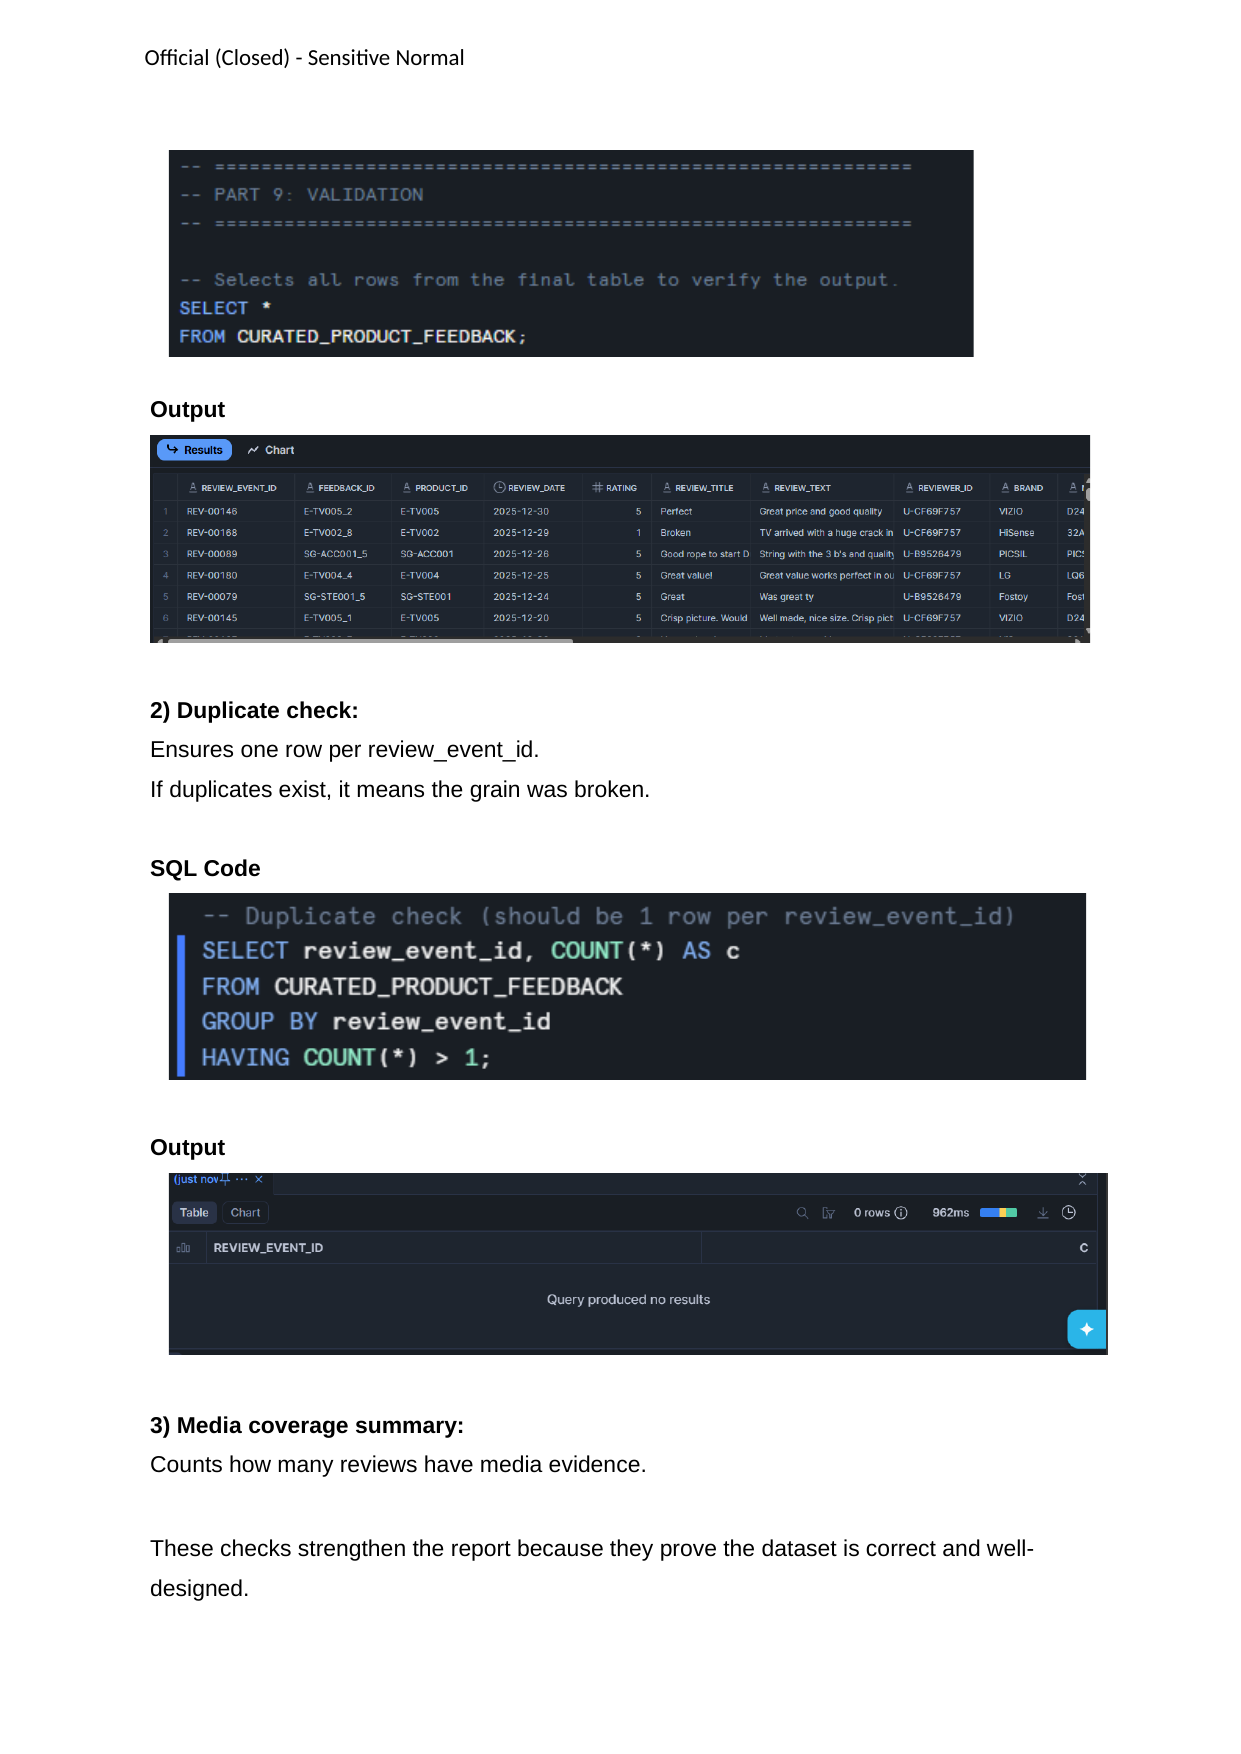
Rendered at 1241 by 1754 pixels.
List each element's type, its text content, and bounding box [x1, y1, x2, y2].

text 3) Media coverage summary: Counts how many reviews have media evidence. [150, 1412, 1090, 1521]
text 2) Duplicate check: Ensures one row per review_event_id. If duplicates exist, it means the grain was broken. [150, 697, 1090, 802]
text Output [150, 396, 1090, 422]
text SQL Code [150, 854, 1090, 881]
text These checks strengthen the report because they prove the dataset is correct and well-designed. [150, 1535, 1090, 1601]
picture [150, 435, 1091, 643]
text Output [150, 1134, 1090, 1160]
